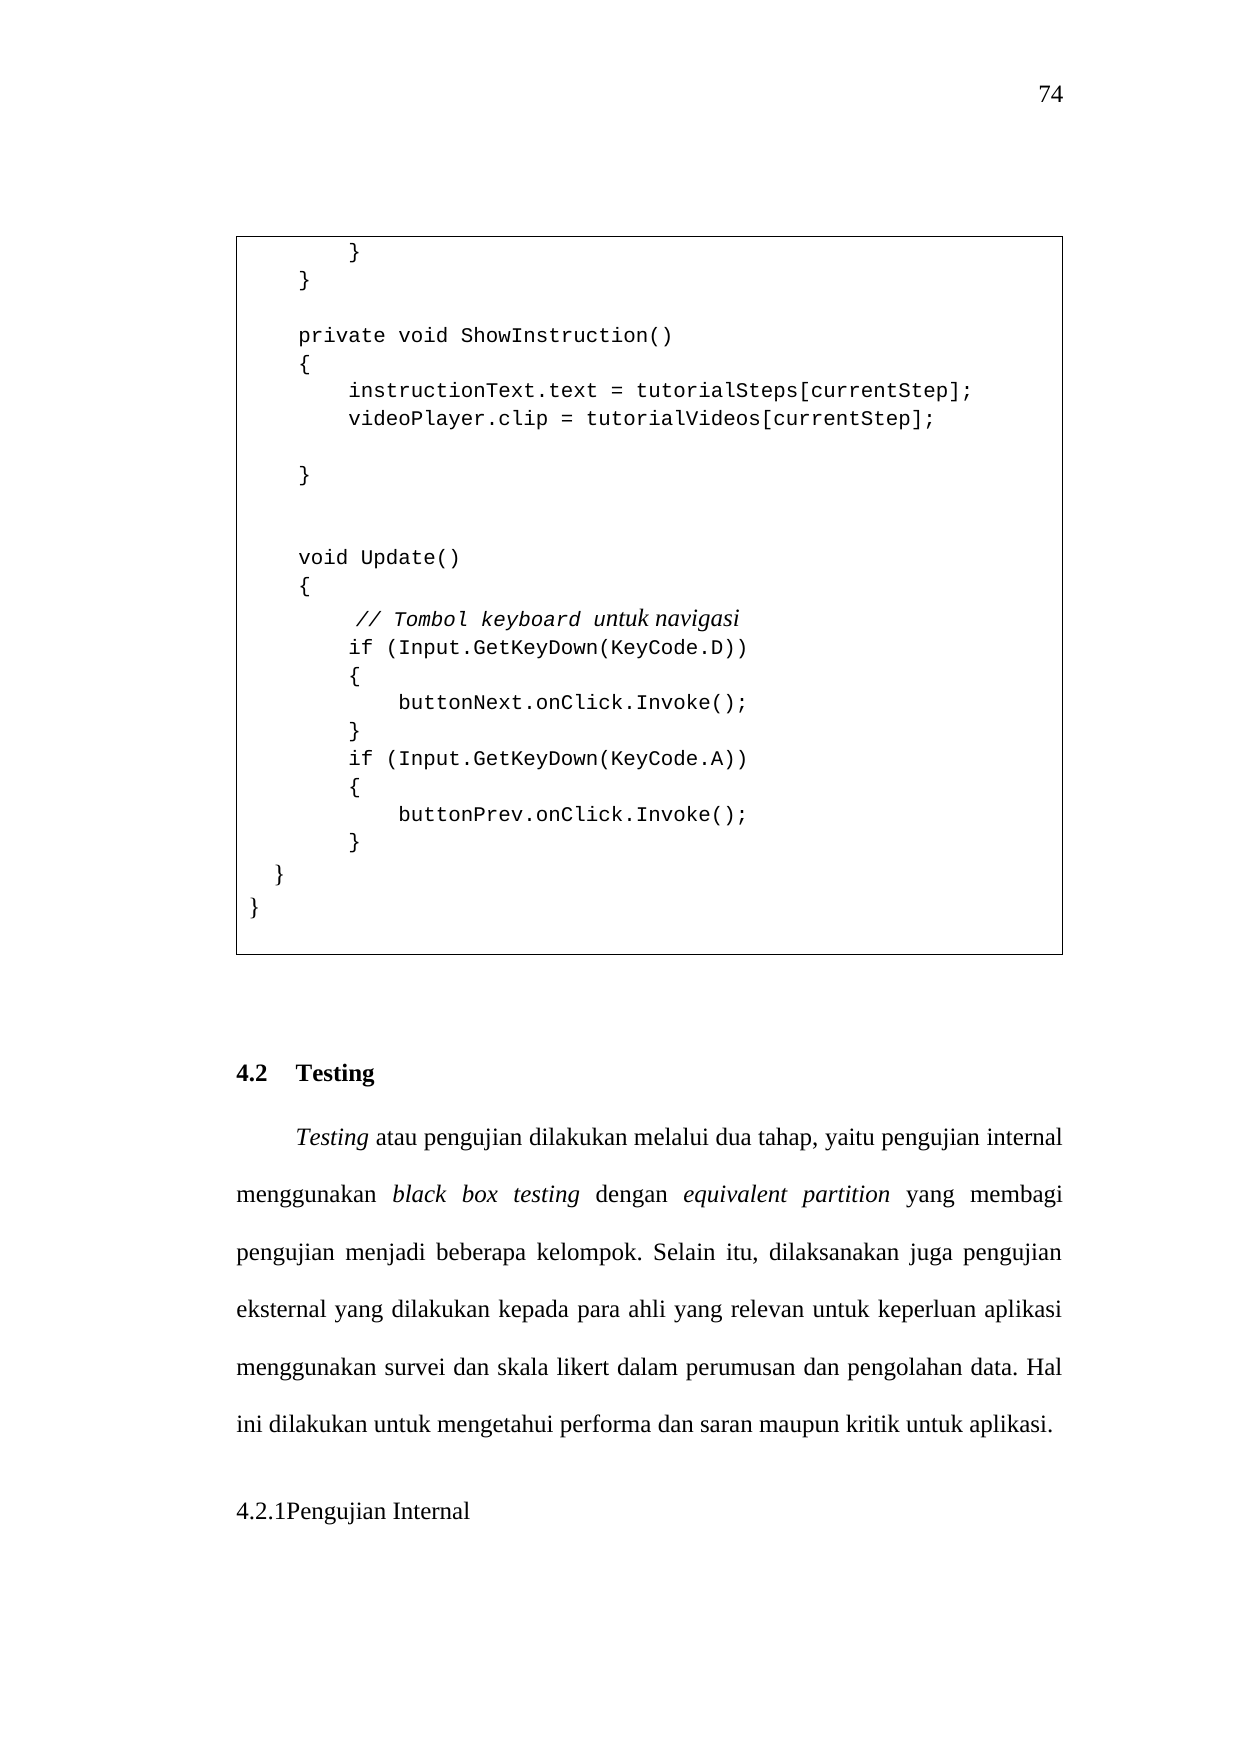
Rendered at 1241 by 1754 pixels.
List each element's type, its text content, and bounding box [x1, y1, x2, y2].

text Testing atau pengujian dilakukan melalui dua tahap, yaitu pengujian internal menggunakan black box testing dengan equivalent partition yang membagi pengujian menjadi beberapa kelompok. Selain itu, dilaksanakan juga pengujian eksternal yang dilakukan kepada para ahli yang relevan untuk keperluan aplikasi menggunakan survei dan skala likert dalam perumusan dan pengolahan data. Hal ini dilakukan untuk mengetahui performa dan saran maupun kritik untuk aplikasi. [236, 1122, 1063, 1438]
text Testing [236, 1058, 1063, 1087]
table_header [237, 237, 1062, 954]
text 4.2.1Pengujian Internal [236, 1496, 1063, 1525]
